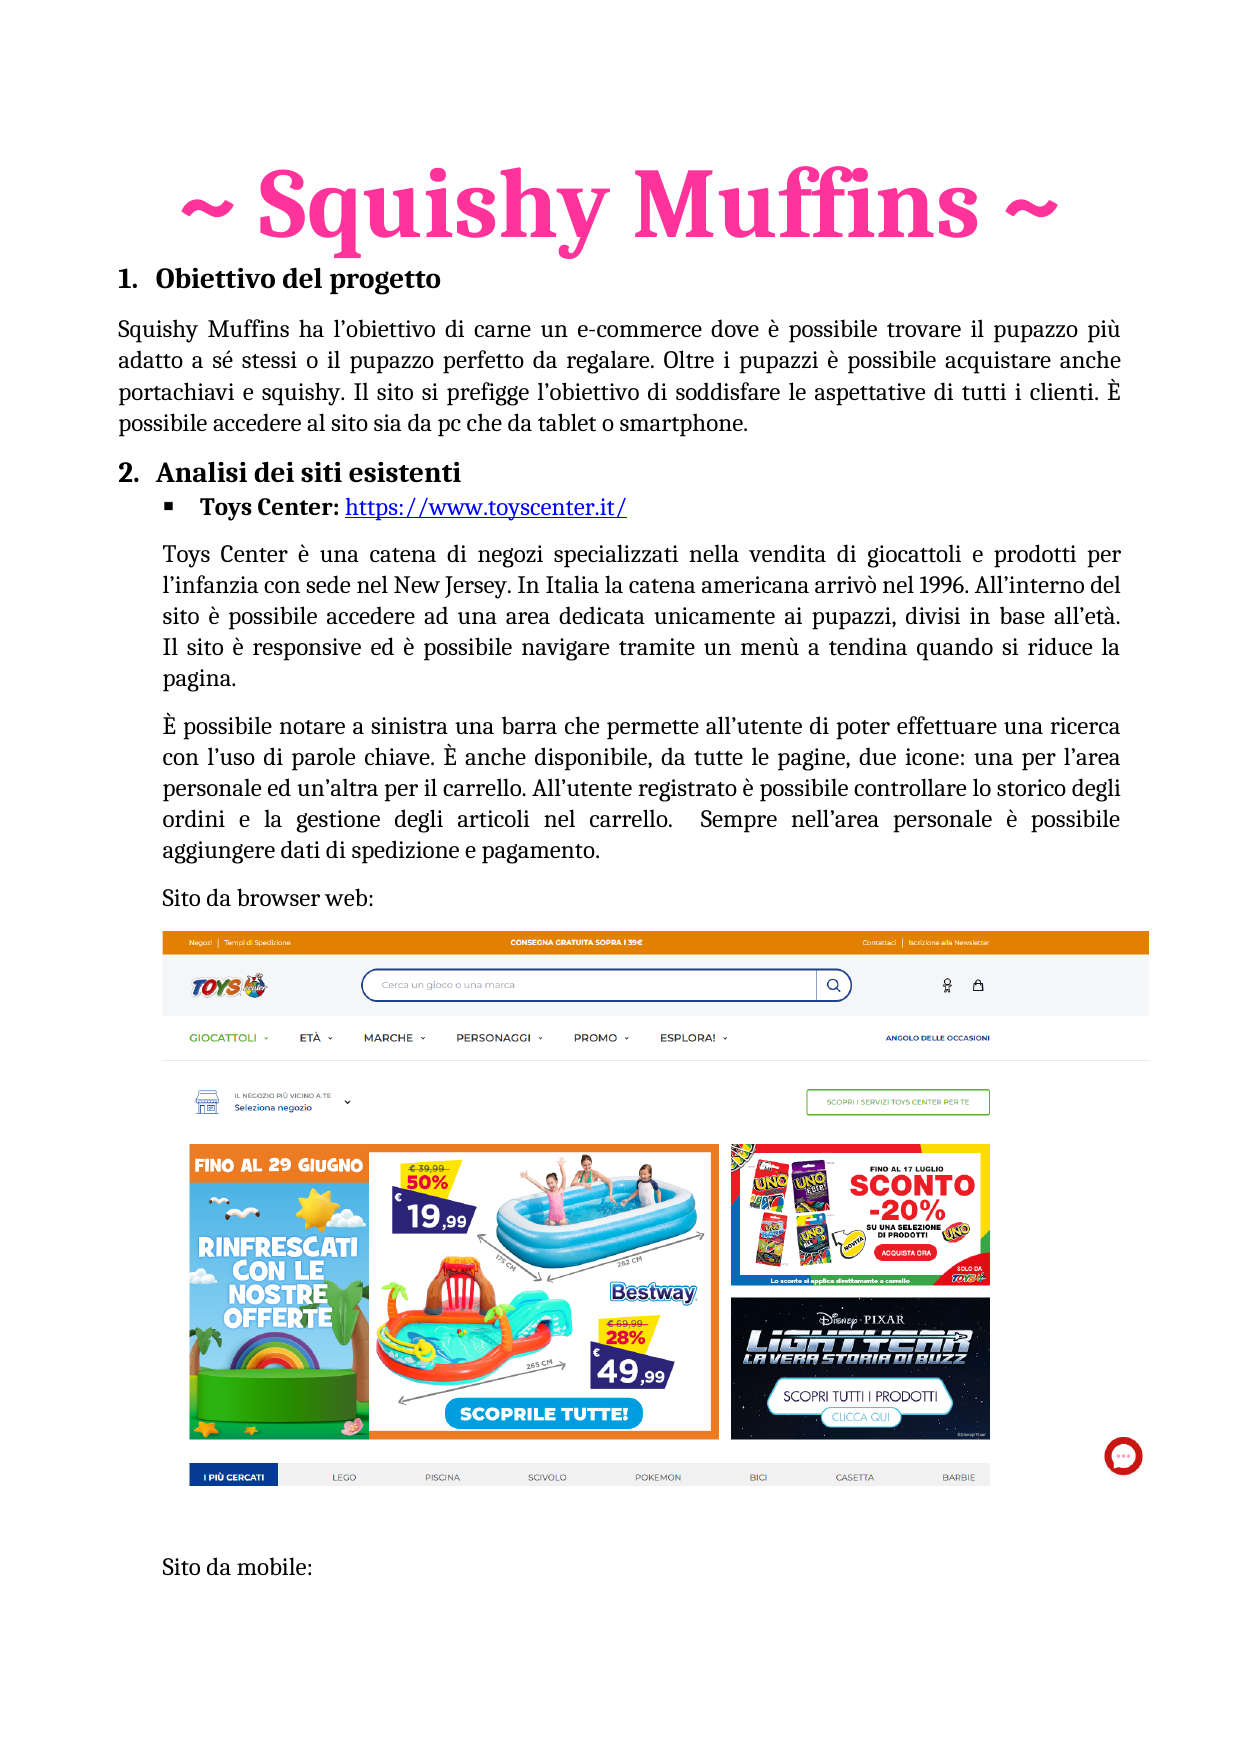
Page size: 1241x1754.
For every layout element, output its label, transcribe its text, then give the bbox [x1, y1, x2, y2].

text Squishy Muffins ha l’obiettivo di carne un e-commerce dove è possibile trovare il pupazzo più adatto a sé stessi o il pupazzo perfetto da regalare. Oltre i pupazzi è possibile acquistare anche portachiavi e squishy. Il sito si prefigge l’obiettivo di soddisfare le aspettative di tutti i clienti. È possibile accedere al sito sia da pc che da tablet o smartphone. [118, 315, 1122, 437]
text Sito da browser web: [162, 884, 1122, 913]
list Toys Center: https://www.toyscenter.it/ [162, 492, 1122, 521]
list Obiettivo del progetto [118, 263, 1122, 296]
picture [162, 931, 1149, 1486]
text Toys Center è una catena di negozi specializzati nella vendita di giocattoli e prodotti per l’infanzia con sede nel New Jersey. In Italia la catena americana arrivò nel 1996. All’interno del sito è possibile accedere ad una area dedicata unicamente ai pupazzi, divisi in base all’età. Il sito è responsive ed è possibile navigare tramite un menù a tendina quando si riduce la pagina. [162, 540, 1122, 693]
text ~ Squishy Muffins ~ [118, 148, 1122, 263]
list Analisi dei siti esistenti [118, 456, 1122, 490]
text Sito da mobile: [162, 1553, 1122, 1581]
text È possibile notare a sinistra una barra che permette all’utente di poter effettuare una ricerca con l’uso di parole chiave. È anche disponibile, da tutte le pagine, due icone: una per l’area personale ed un’altra per il carrello. All’utente registrato è possibile controllare lo storico degli ordini e la gestione degli articoli nel carrello. Sempre nell’area personale è possibile aggiungere dati di spedizione e pagamento. [162, 712, 1122, 865]
